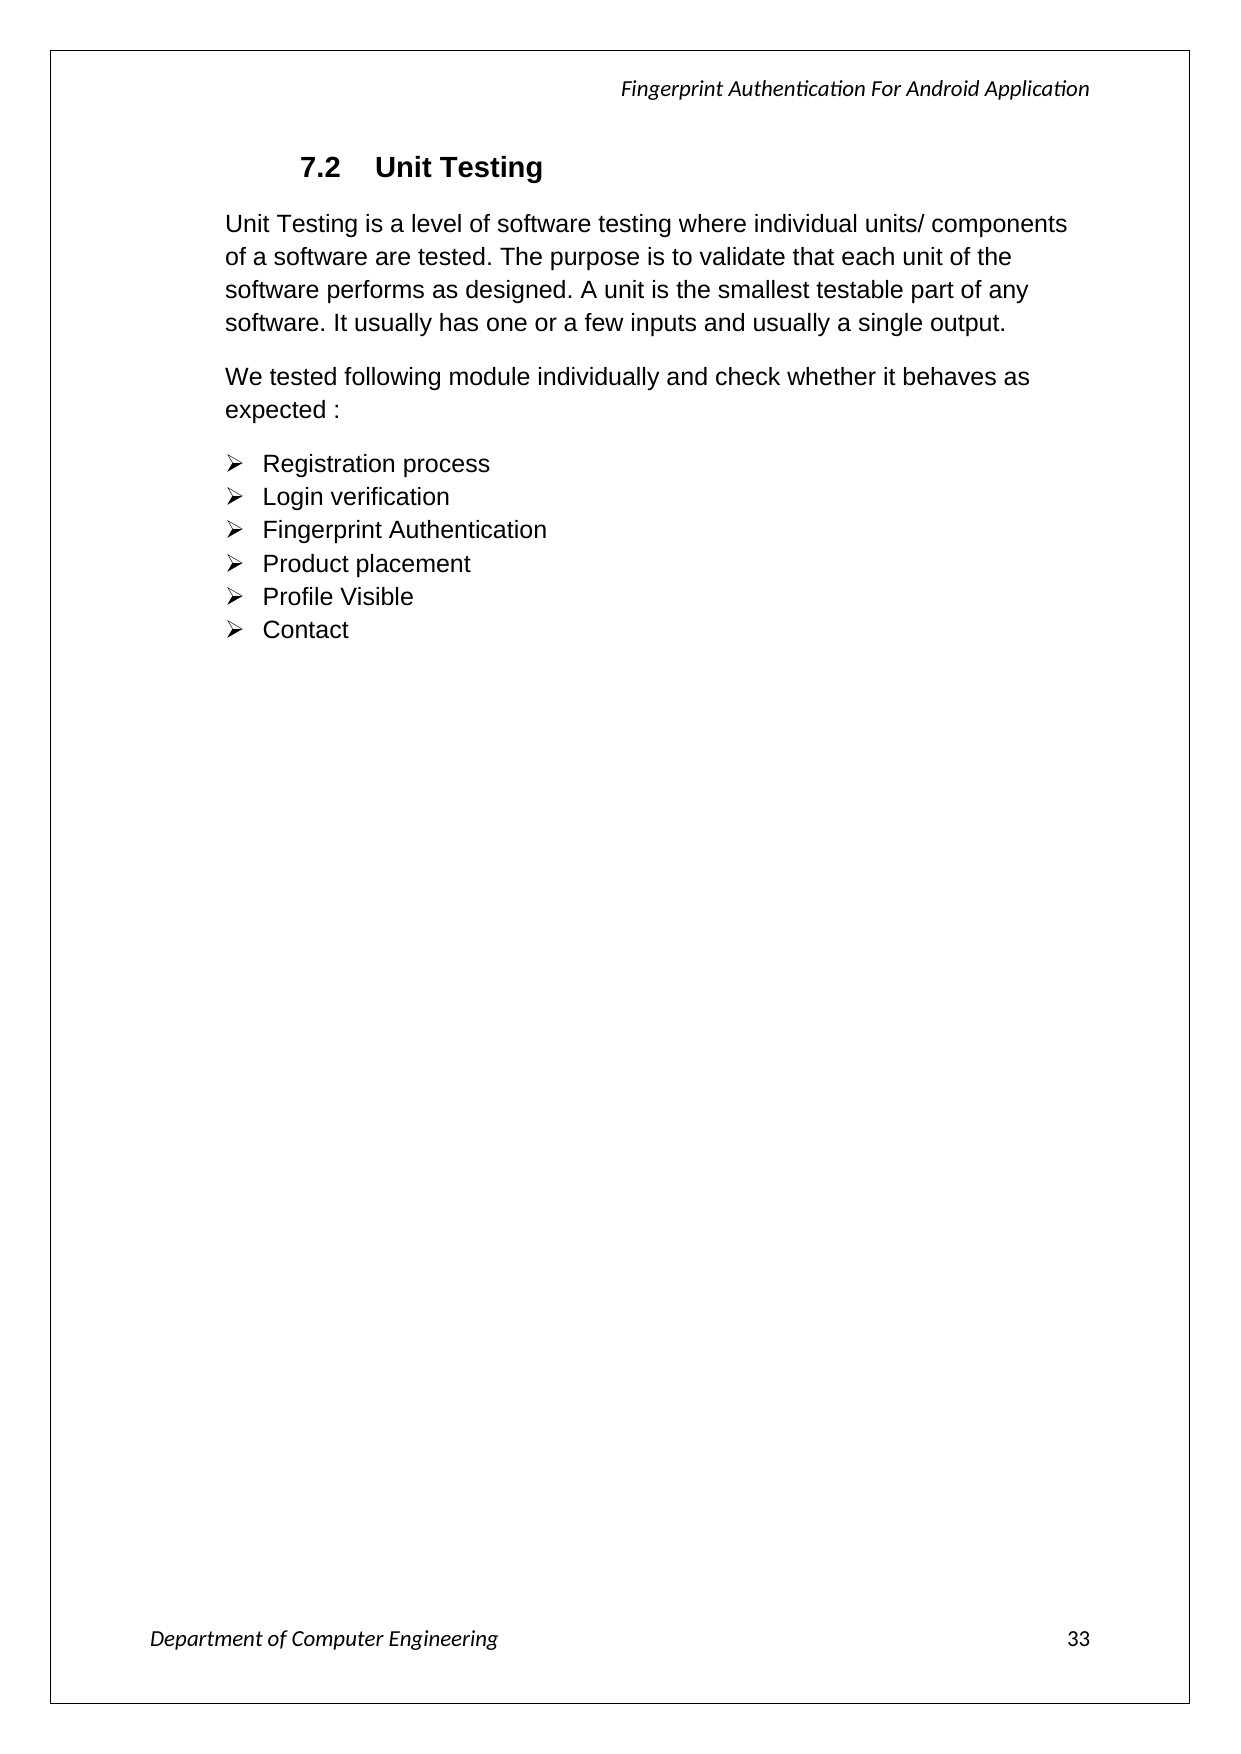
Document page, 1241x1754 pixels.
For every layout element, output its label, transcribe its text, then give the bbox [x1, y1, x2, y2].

list Product placement [225, 548, 1090, 577]
text Unit Testing is a level of software testing where individual units/ components of a software are tested. The purpose is to validate that each unit of the software performs as designed. A unit is the smallest testable part of any software. It usually has one or a few inputs and usually a single output. [225, 209, 1090, 337]
list Fingerprint Authentication [225, 515, 1090, 544]
list Contact [225, 615, 1090, 644]
list Registration process [225, 449, 1090, 478]
list Unit Testing [300, 150, 1090, 183]
list Profile Visible [225, 582, 1090, 611]
text We tested following module individually and check whether it behaves as expected : [225, 362, 1090, 424]
list Login verification [225, 482, 1090, 511]
